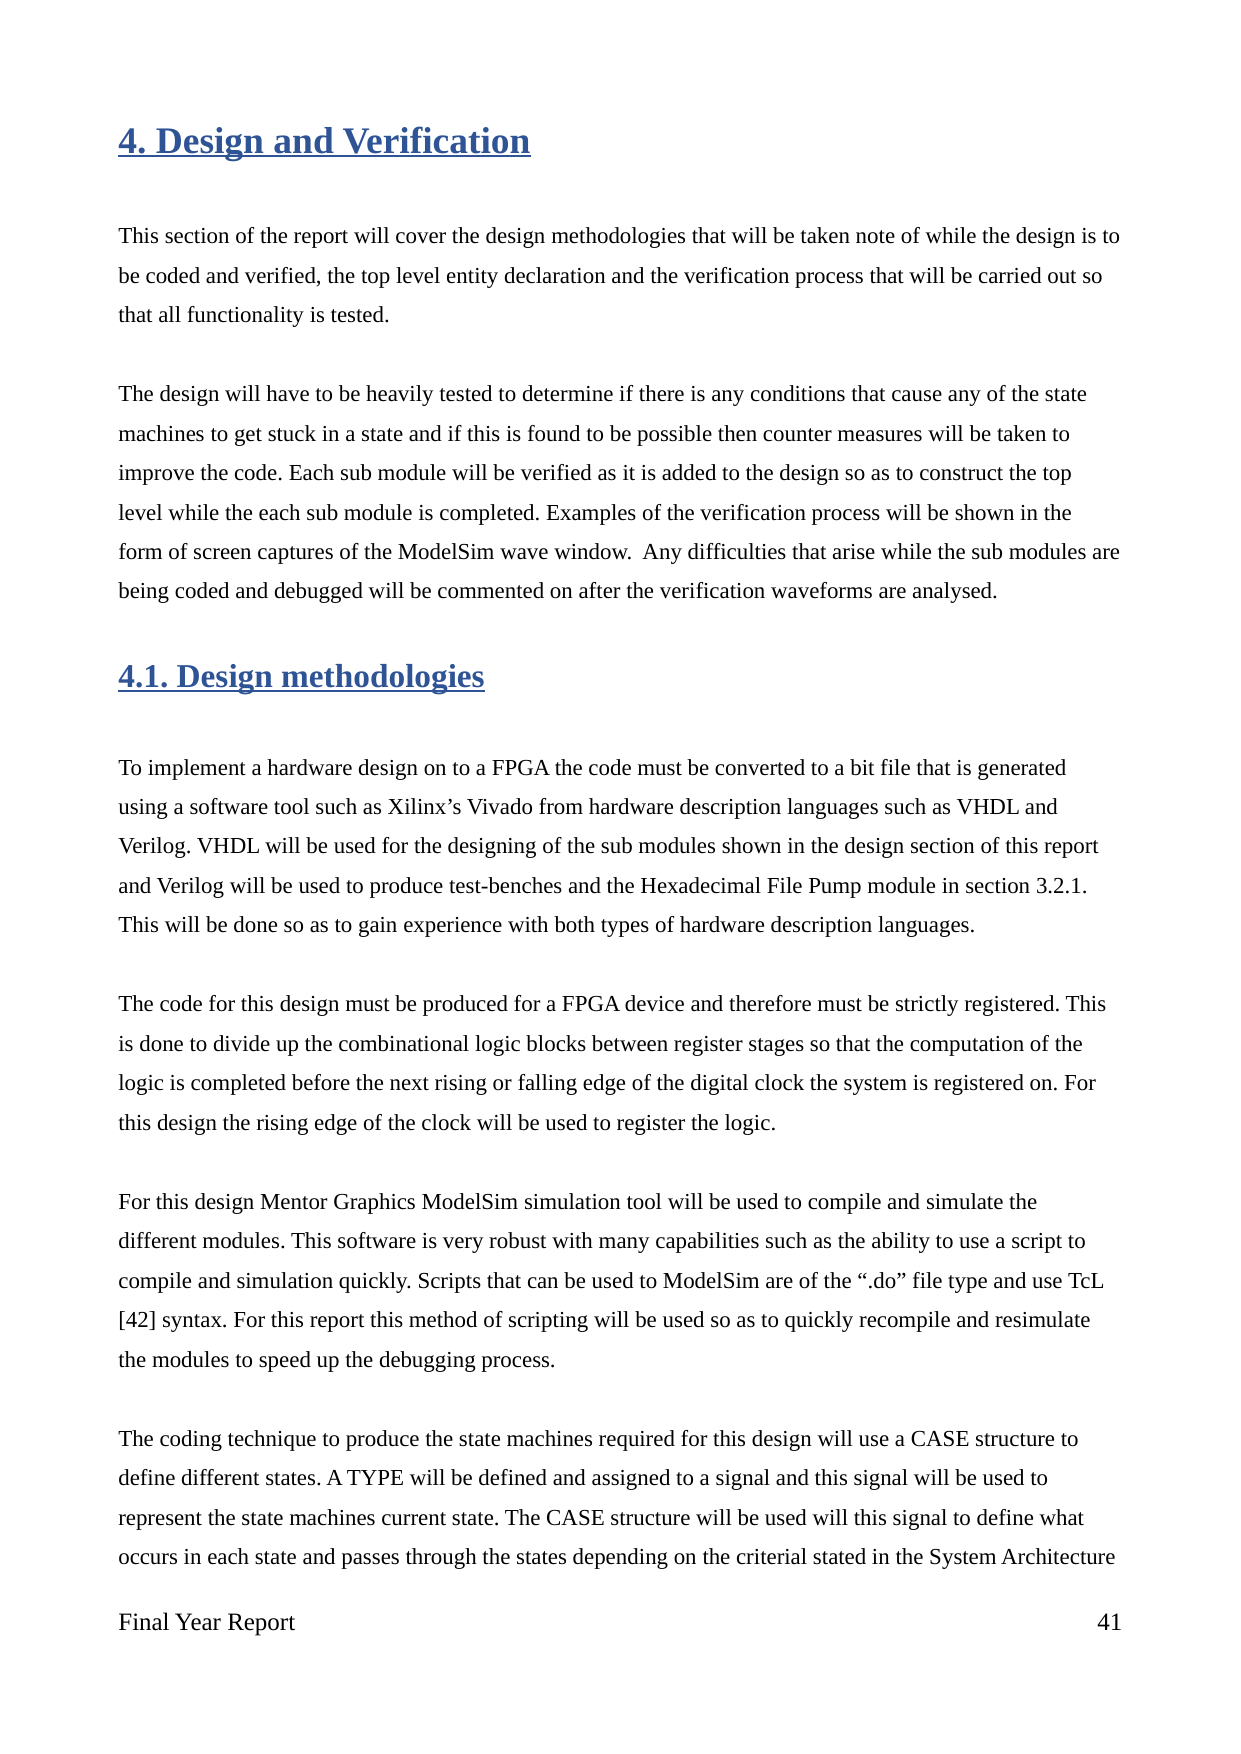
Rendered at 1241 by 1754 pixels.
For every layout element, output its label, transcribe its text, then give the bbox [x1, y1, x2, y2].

text For this design Mentor Graphics ModelSim simulation tool will be used to compile and simulate the different modules. This software is very robust with many capabilities such as the ability to use a script to compile and simulation quickly. Scripts that can be used to ModelSim are of the “.do” file type and use TcL [42] syntax. For this report this method of scripting will be used so as to quickly recompile and resimulate the modules to speed up the debugging process. [118, 1188, 1122, 1372]
text The code for this design must be produced for a FPGA device and therefore must be strictly registered. This is done to divide up the combinational logic blocks between register stages so that the computation of the logic is completed before the next rising or falling edge of the digital clock the system is registered on. For this design the rising edge of the clock will be used to register the logic. [118, 990, 1122, 1135]
text 4. Design and Verification [118, 118, 1122, 161]
text To implement a hardware design on to a FPGA the code must be converted to a bit file that is generated using a software tool such as Xilinx’s Vivado from hardware description languages such as VHDL and Verilog. VHDL will be used for the designing of the sub modules shown in the design section of this report and Verilog will be used to produce test-benches and the Hexadecimal File Pump module in section 3.2.1. This will be done so as to gain experience with both types of hardware description languages. [118, 753, 1122, 938]
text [118, 1425, 1122, 1569]
text This section of the report will cover the design methodologies that will be taken note of while the design is to be coded and verified, the top level entity declaration and the verification process that will be carried out so that all functionality is tested. [118, 222, 1122, 328]
text 4.1. Design methodologies [118, 657, 1122, 695]
text The design will have to be heavily tested to determine if there is any conditions that cause any of the state machines to get stuck in a state and if this is found to be possible then counter measures will be taken to improve the code. Each sub module will be verified as it is added to the design so as to construct the top level while the each sub module is completed. Examples of the verification process will be shown in the form of screen captures of the ModelSim wave window. Any difficulties that arise while the sub modules are being coded and debugged will be commented on after the verification waveforms are analysed. [118, 380, 1122, 604]
